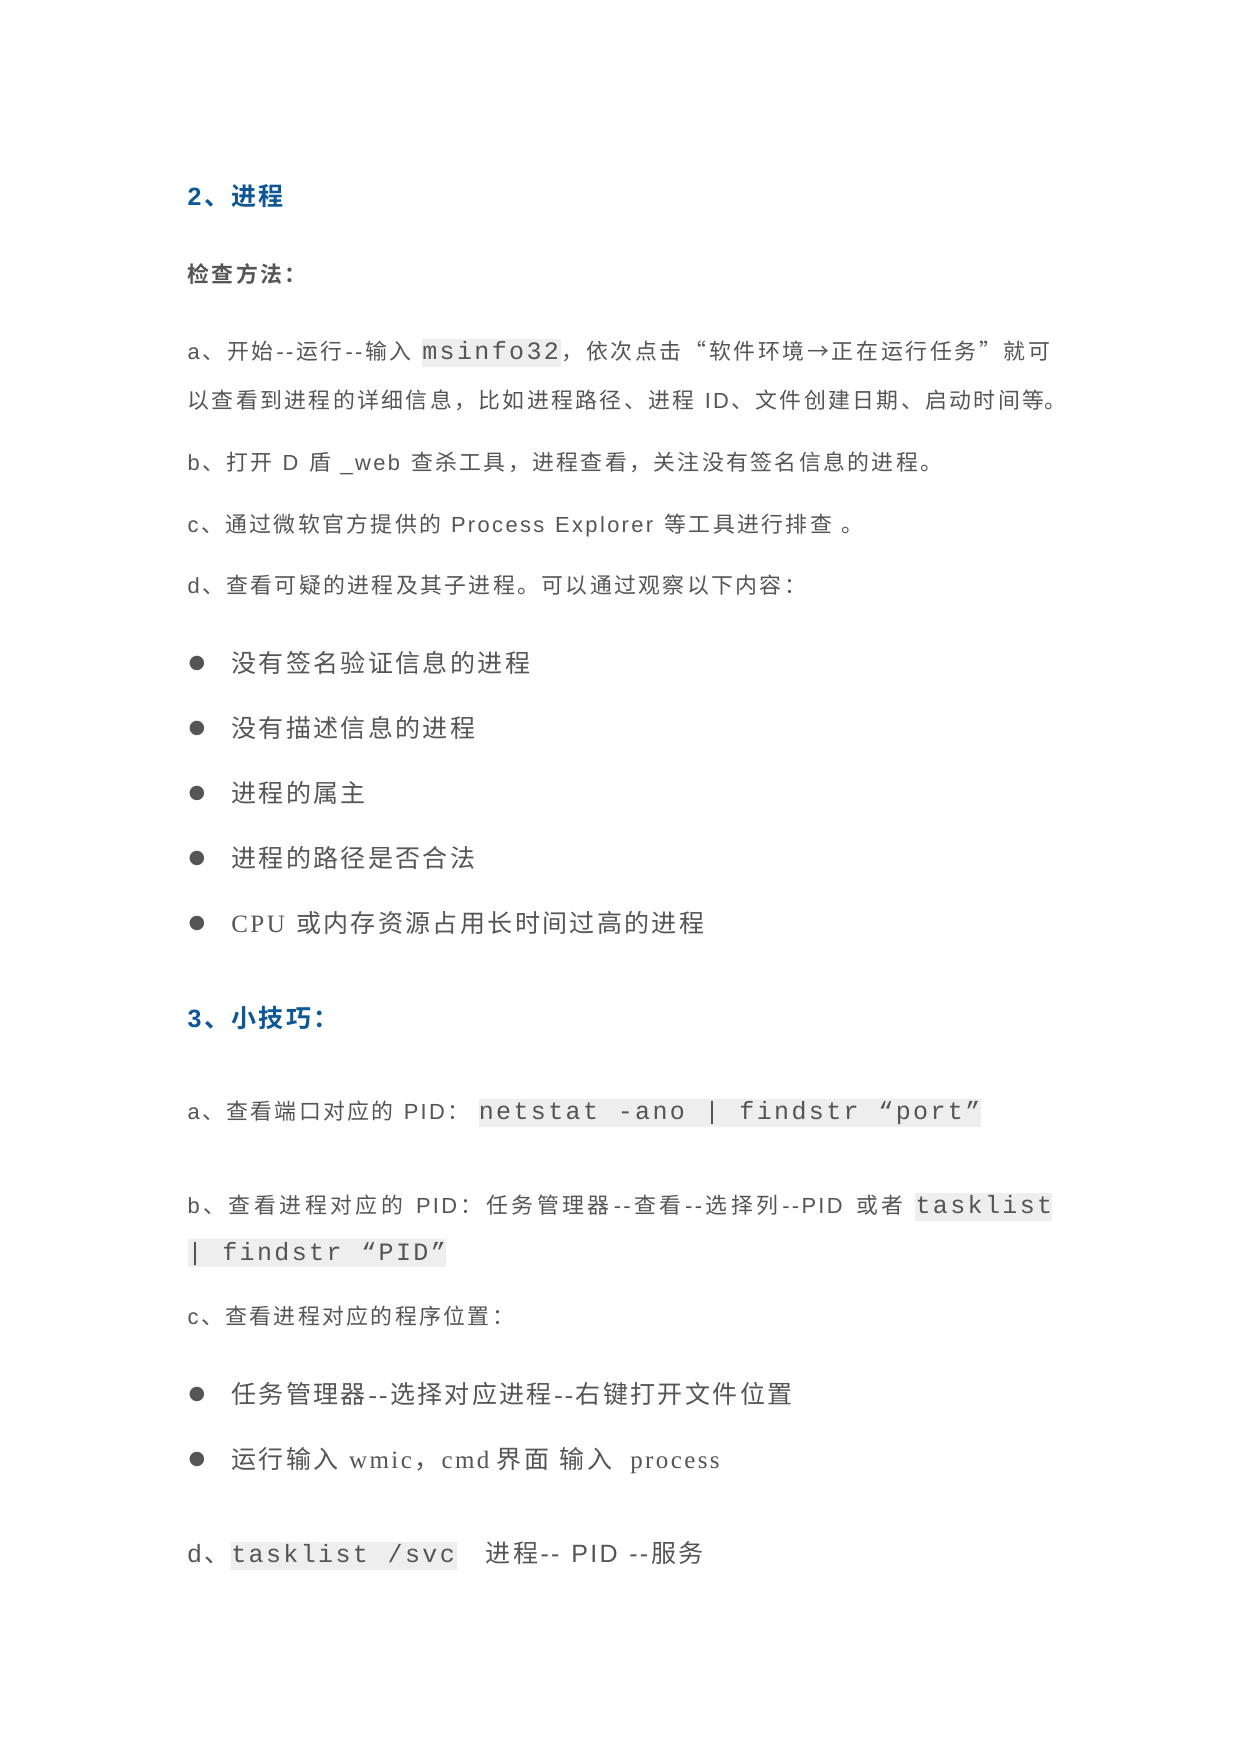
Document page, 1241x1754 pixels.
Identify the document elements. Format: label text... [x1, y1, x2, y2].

subtitle 3、小技巧： [187, 984, 1053, 1049]
text d、查看可疑的进程及其子进程。可以通过观察以下内容： [187, 568, 1053, 600]
text a、查看端口对应的 PID： netstat -ano | findstr “port” [187, 1078, 1053, 1143]
text 检查方法： [187, 256, 1053, 289]
list 没有描述信息的进程 [187, 694, 1053, 759]
list 任务管理器--选择对应进程--右键打开文件位置 [187, 1360, 1053, 1425]
subtitle 2、进程 [187, 162, 1053, 227]
list 运行输入 wmic，cmd界面 输入 process [187, 1425, 1053, 1490]
text c、查看进程对应的程序位置： [187, 1299, 1053, 1331]
text a、开始--运行--输入 msinfo32，依次点击“软件环境→正在运行任务”就可以查看到进程的详细信息，比如进程路径、进程 ID、文件创建日期、启动时间等。 [187, 318, 1053, 415]
text d、tasklist /svc 进程-- PID --服务 [187, 1519, 1053, 1584]
list 进程的属主 [187, 759, 1053, 824]
text b、打开 D 盾 _web 查杀工具，进程查看，关注没有签名信息的进程。 [187, 444, 1053, 477]
text c、通过微软官方提供的 Process Explorer 等工具进行排查 。 [187, 506, 1053, 539]
list 没有签名验证信息的进程 [187, 629, 1053, 694]
list CPU 或内存资源占用长时间过高的进程 [187, 889, 1053, 954]
text b、查看进程对应的 PID：任务管理器--查看--选择列--PID 或者 tasklist | findstr “PID” [187, 1172, 1053, 1269]
list 进程的路径是否合法 [187, 824, 1053, 889]
